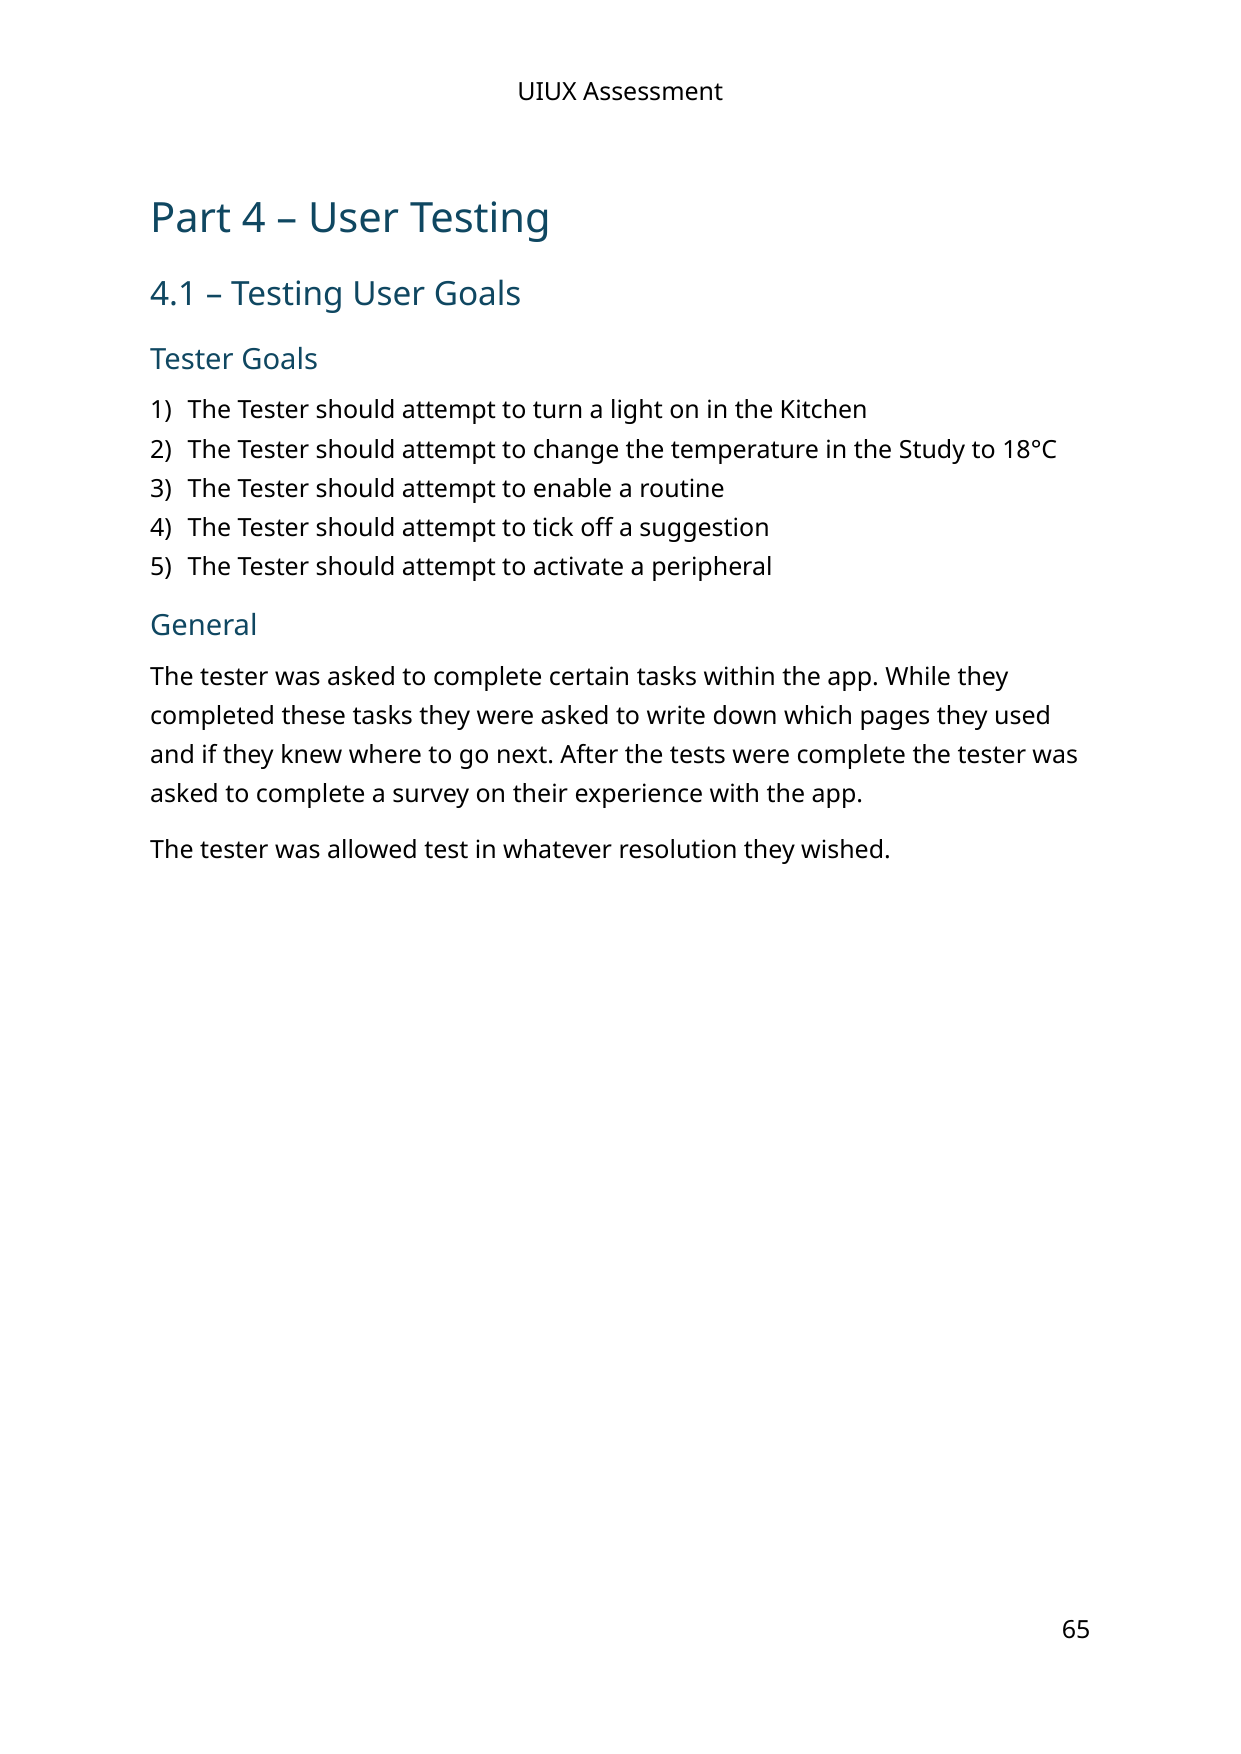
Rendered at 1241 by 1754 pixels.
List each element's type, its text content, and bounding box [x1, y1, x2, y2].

text The tester was allowed test in whatever resolution they wished. [150, 832, 1090, 866]
list The Tester should attempt to activate a peripheral [150, 549, 1090, 583]
list The Tester should attempt to tick off a suggestion [150, 510, 1090, 544]
subtitle Tester Goals [150, 338, 1090, 378]
subtitle Part 4 – User Testing [150, 187, 1090, 244]
list The Tester should attempt to change the temperature in the Study to 18°C [150, 431, 1090, 465]
list The Tester should attempt to turn a light on in the Kitchen [150, 392, 1090, 426]
text The tester was asked to complete certain tasks within the app. While they completed these tasks they were asked to write down which pages they used and if they knew where to go next. After the tests were complete the tester was asked to complete a survey on their experience with the app. [150, 659, 1090, 810]
list The Tester should attempt to enable a routine [150, 471, 1090, 504]
subtitle General [150, 605, 1090, 644]
subtitle 4.1 – Testing User Goals [150, 269, 1090, 315]
